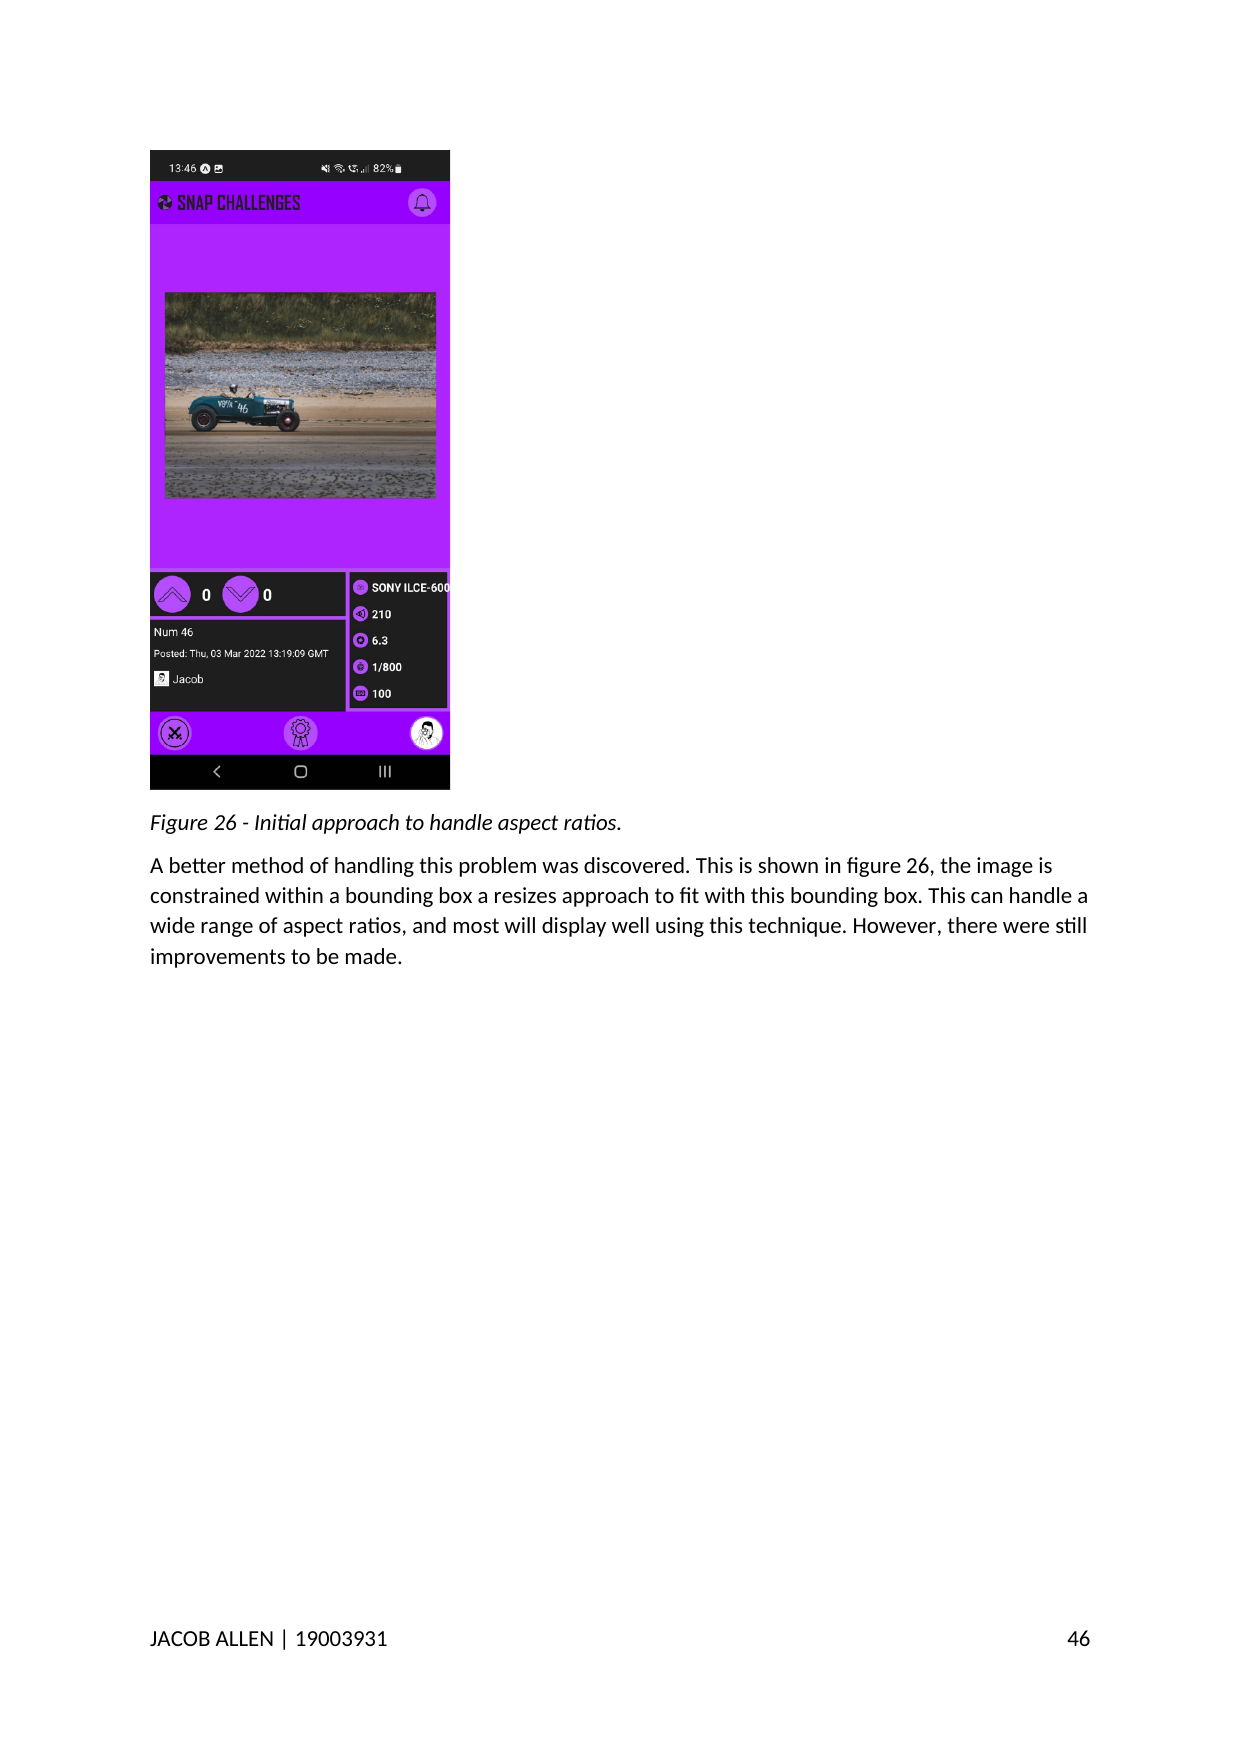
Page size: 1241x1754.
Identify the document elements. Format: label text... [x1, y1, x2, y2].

text A better method of handling this problem was discovered. This is shown in figure 26, the image is constrained within a bounding box a resizes approach to fit with this bounding box. This can handle a wide range of aspect ratios, and most will display well using this technique. However, there were still improvements to be made. [150, 851, 1090, 970]
text Figure 26 - Initial approach to handle aspect ratios. [150, 808, 1090, 837]
